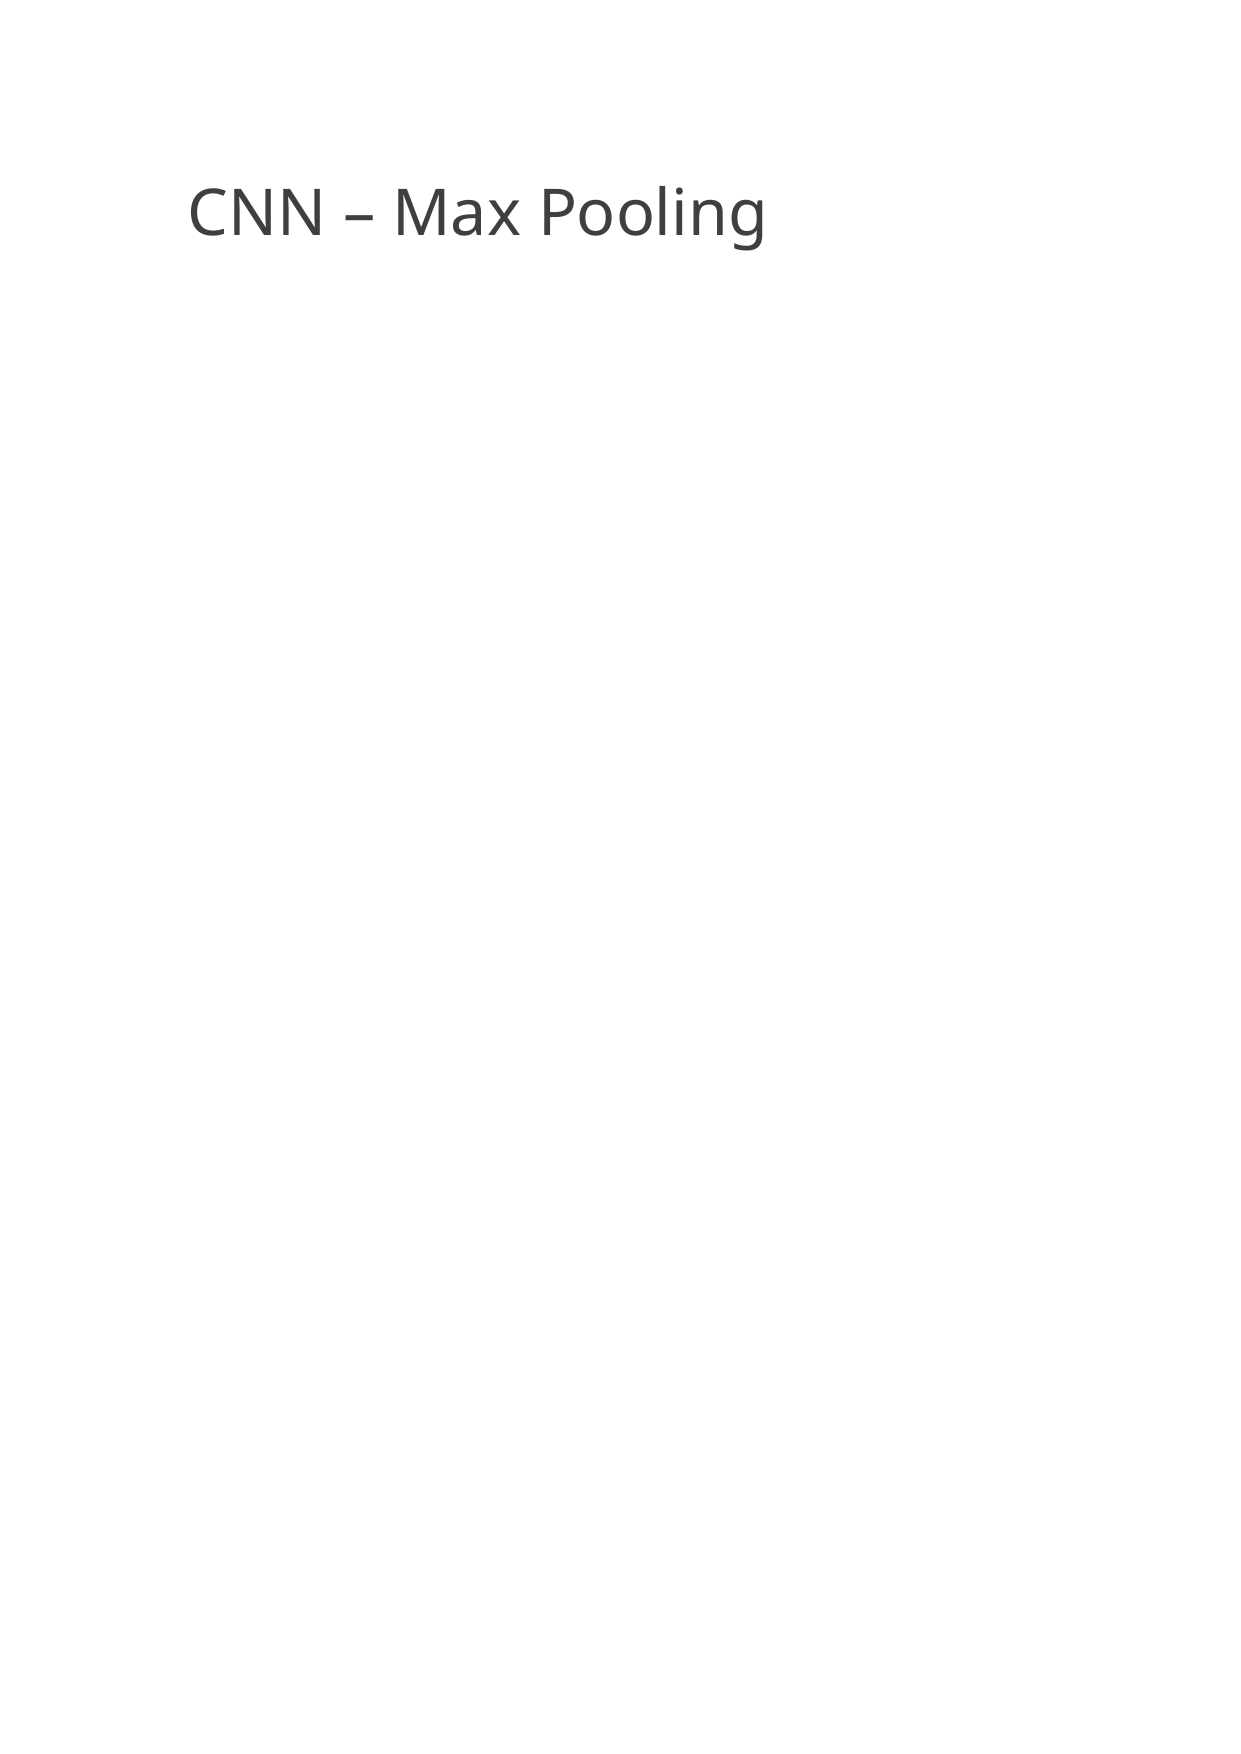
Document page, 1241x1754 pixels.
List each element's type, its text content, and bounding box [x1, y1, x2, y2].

subtitle CNN – Max Pooling [187, 162, 1053, 259]
